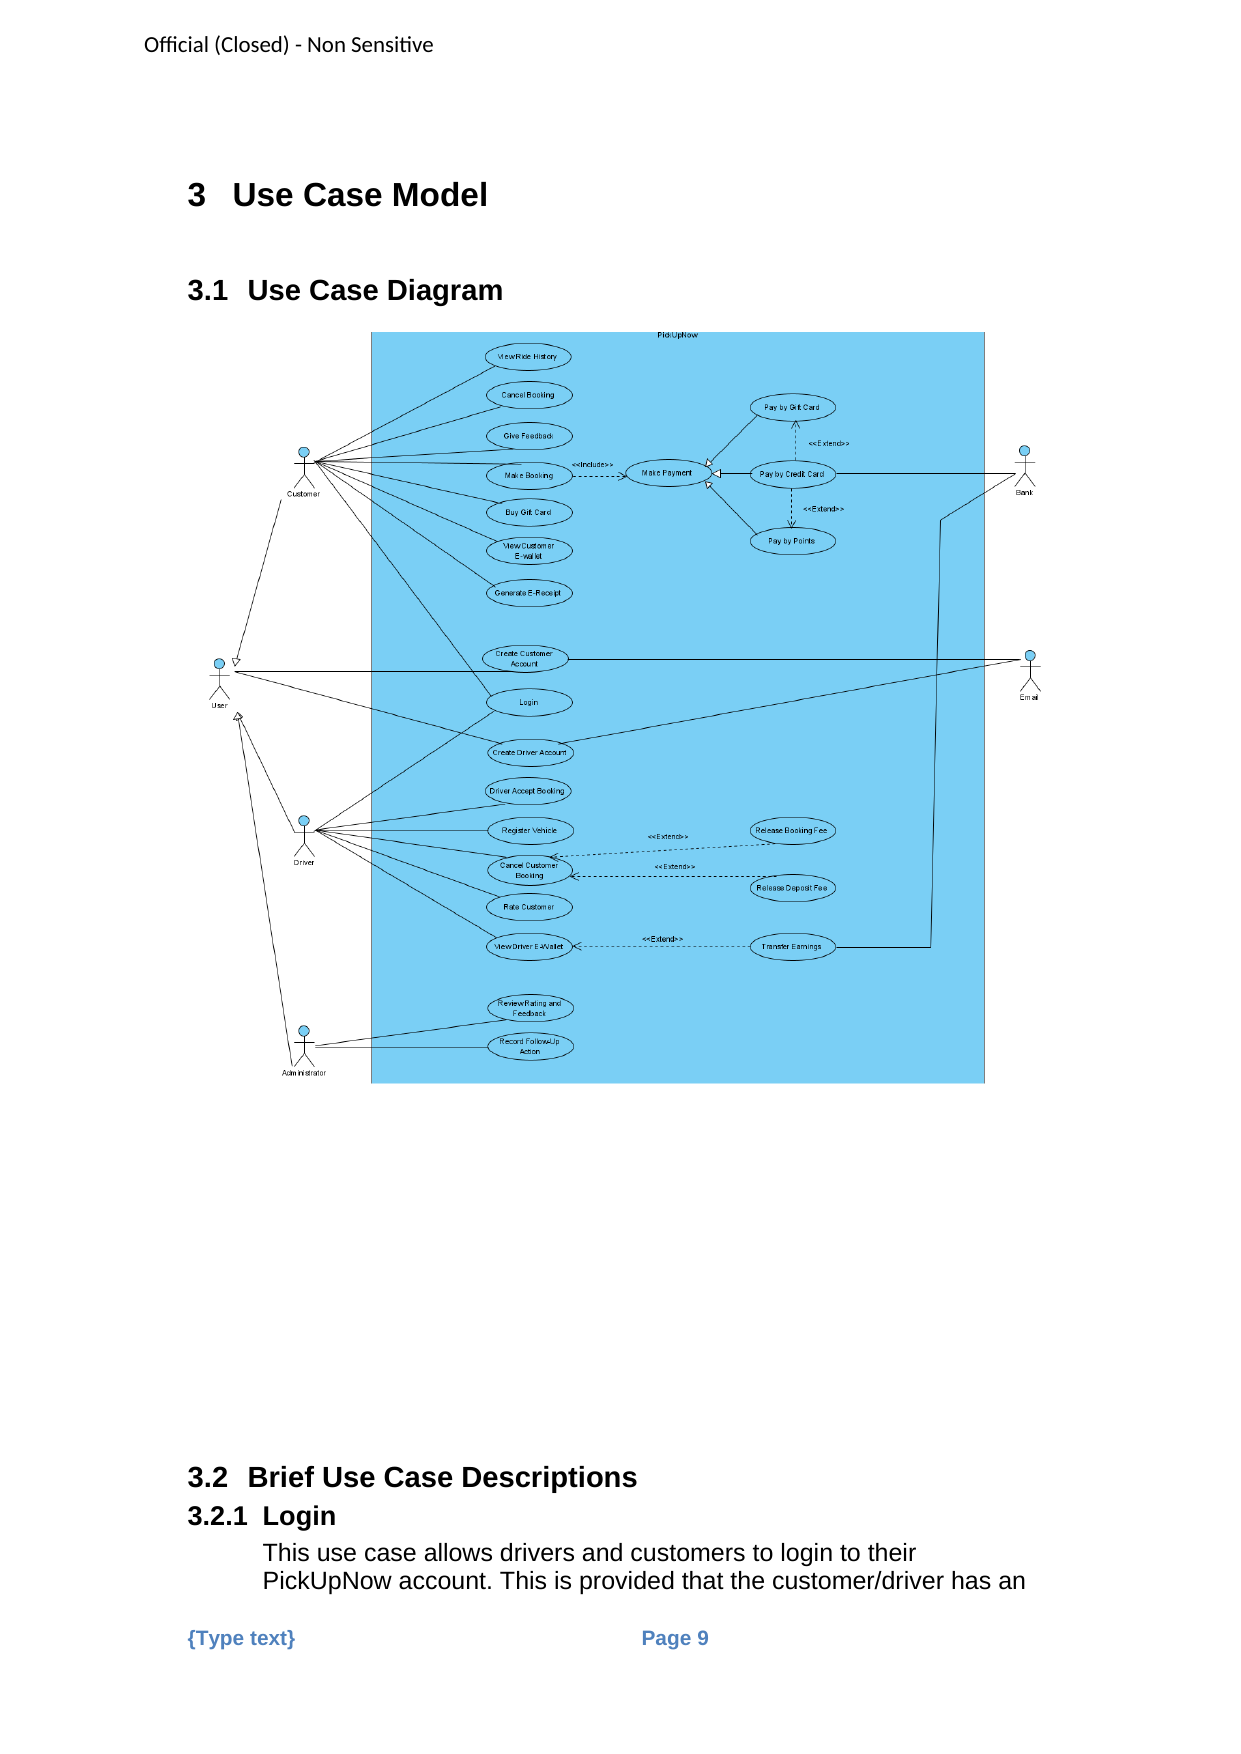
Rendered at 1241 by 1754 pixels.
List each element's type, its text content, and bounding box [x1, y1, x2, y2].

subtitle Use Case Diagram [187, 273, 1053, 307]
picture [187, 332, 1053, 1084]
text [262, 1538, 1053, 1595]
subtitle Use Case Model [187, 175, 1053, 213]
subtitle Login [187, 1500, 1053, 1531]
subtitle Brief Use Case Descriptions [187, 1460, 1053, 1494]
